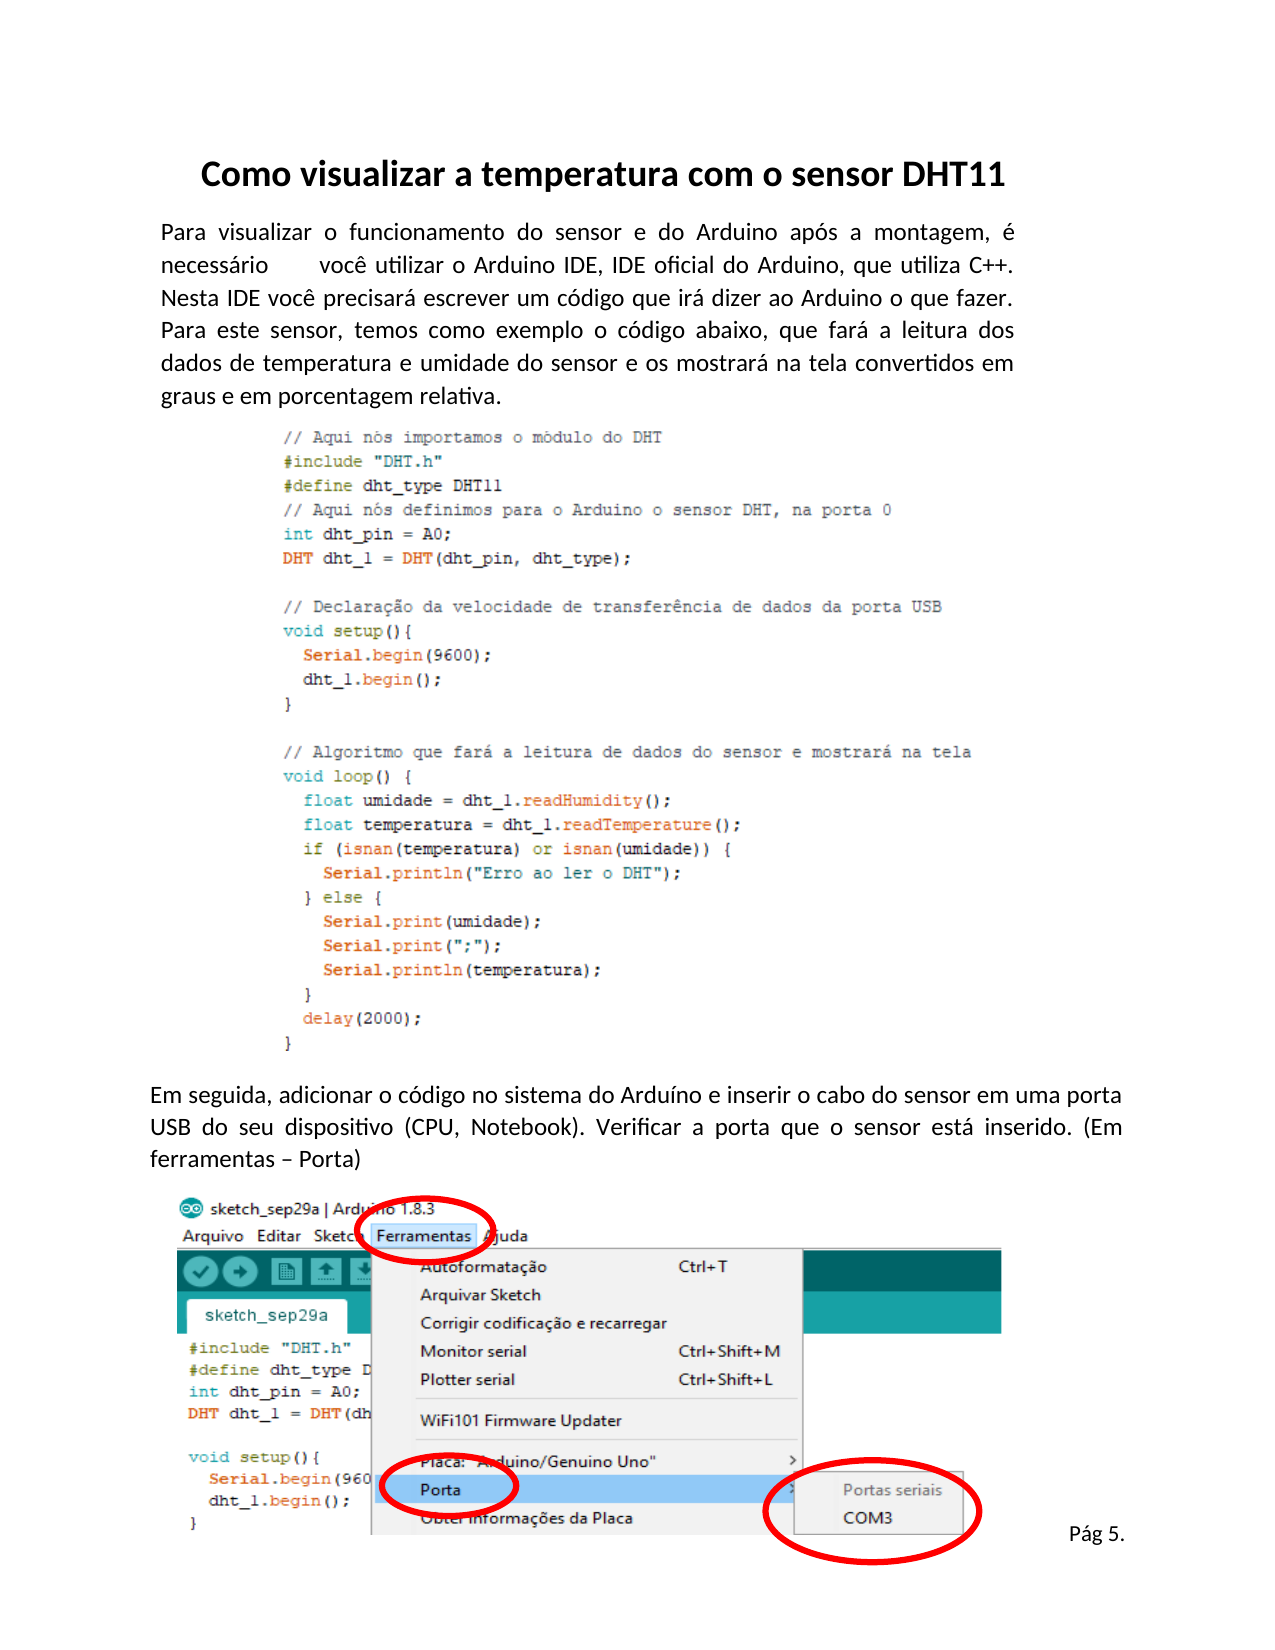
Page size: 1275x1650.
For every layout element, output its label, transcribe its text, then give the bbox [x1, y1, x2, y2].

text Como visualizar a temperatura com o sensor DHT11 [201, 150, 1125, 196]
text Em seguida, adicionar o código no sistema do Arduíno e inserir o cabo do sensor em uma porta USB do seu dispositivo (CPU, Notebook). Verificar a porta que o sensor está inserido. (Em ferramentas – Porta) [150, 1079, 1125, 1173]
picture [769, 1464, 976, 1535]
text Para visualizar o funcionamento do sensor e do Arduino após a montagem, é necessário você utilizar o Arduino IDE, IDE oficial do Arduino, que utiliza C++. Nesta IDE você precisará escrever um código que irá dizer ao Arduino o que fazer. Para este sensor, temos como exemplo o código abaixo, que fará a leitura dos dados de temperatura e umidade do sensor e os mostrará na tela convertidos em graus e em porcentagem relativa. [161, 216, 1015, 411]
picture [177, 1194, 1002, 1535]
picture [282, 431, 972, 1051]
